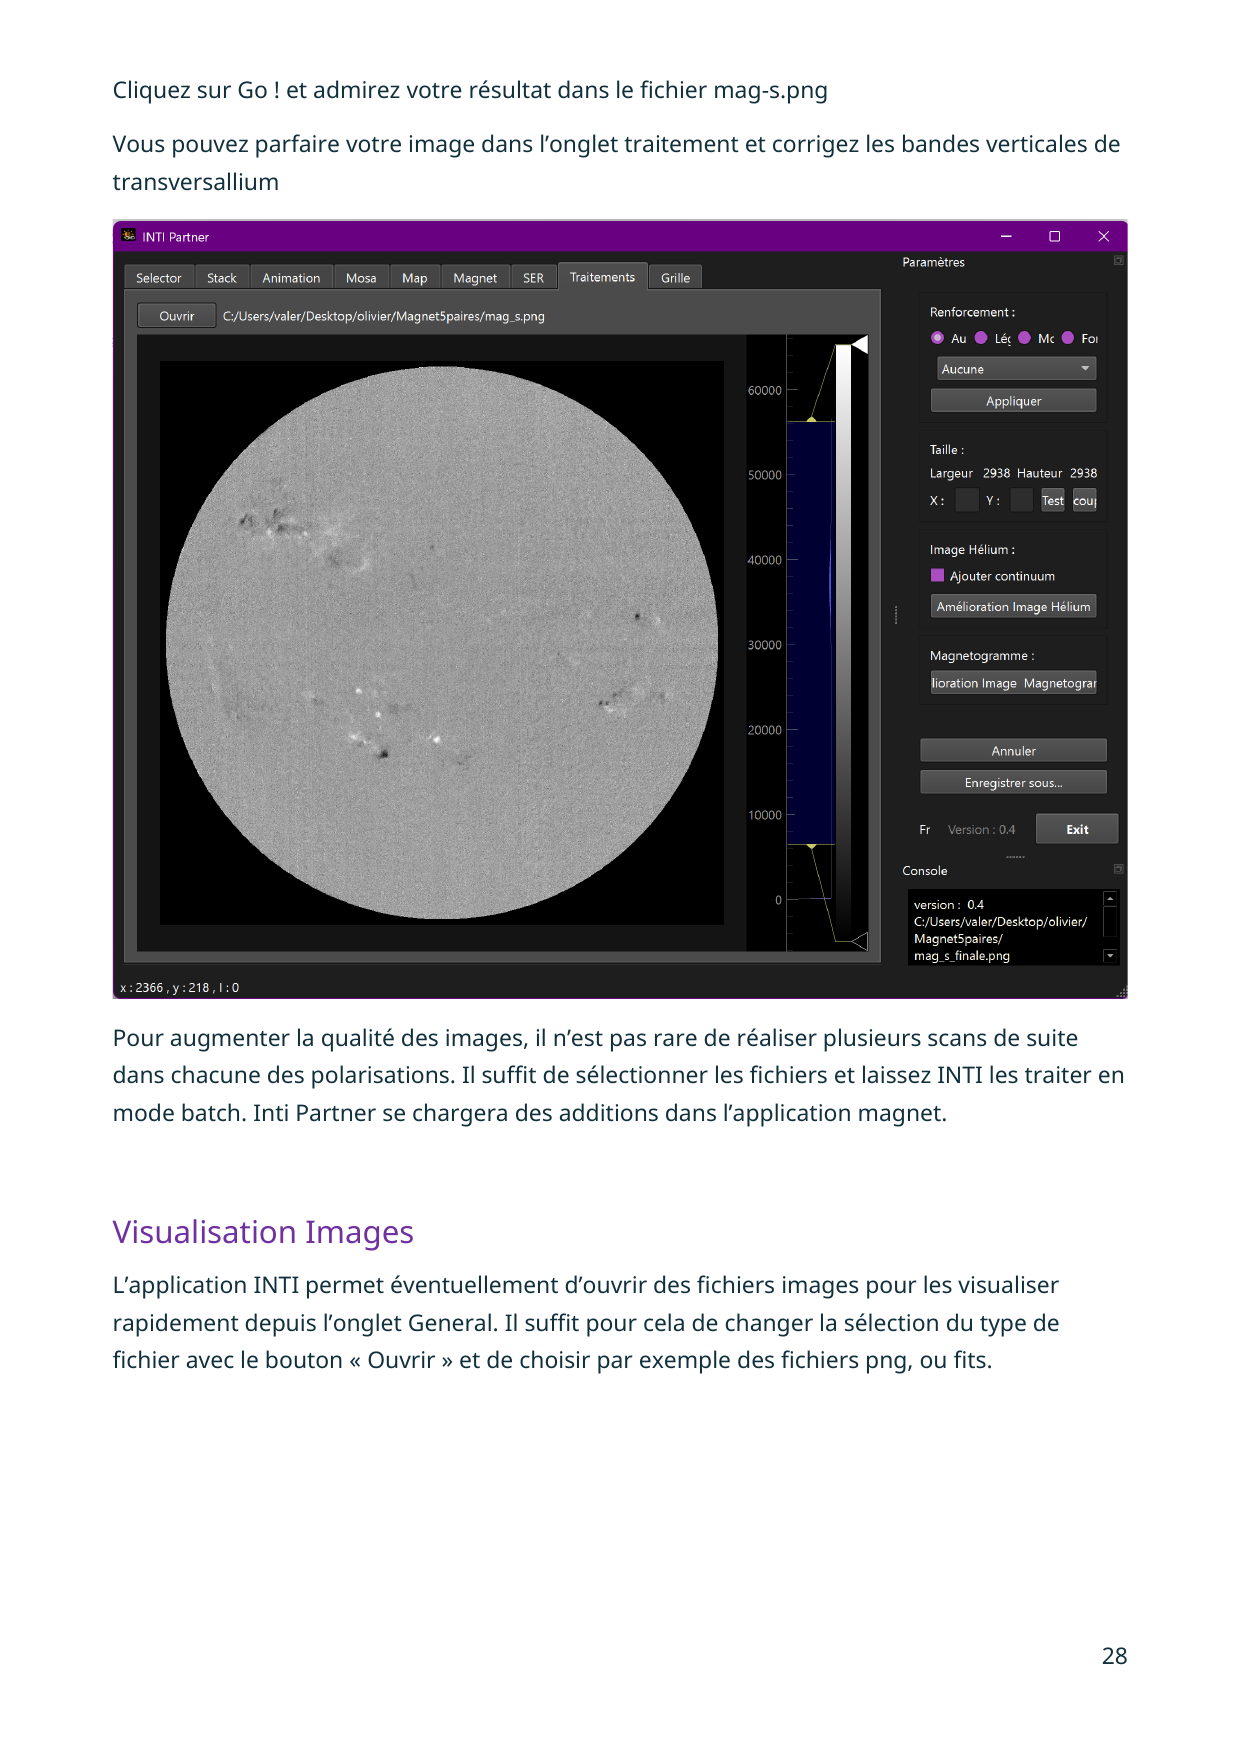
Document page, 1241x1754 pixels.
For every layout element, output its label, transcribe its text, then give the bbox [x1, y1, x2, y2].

subtitle Visualisation Images [112, 1210, 1128, 1253]
text Cliquez sur Go ! et admirez votre résultat dans le fichier mag-s.png [112, 74, 1128, 105]
text L’application INTI permet éventuellement d’ouvrir des fichiers images pour les visualiser rapidement depuis l’onglet General. Il suffit pour cela de changer la sélection du type de fichier avec le bouton « Ouvrir » et de choisir par exemple des fichiers png, ou fits. [112, 1269, 1128, 1376]
text Vous pouvez parfaire votre image dans l’onglet traitement et corrigez les bandes verticales de transversallium [112, 128, 1128, 197]
text Pour augmenter la qualité des images, il n’est pas rare de réaliser plusieurs scans de suite dans chacune des polarisations. Il suffit de sélectionner les fichiers et laissez INTI les traiter en mode batch. Inti Partner se chargera des additions dans l’application magnet. [112, 1022, 1128, 1128]
picture [112, 219, 1128, 999]
